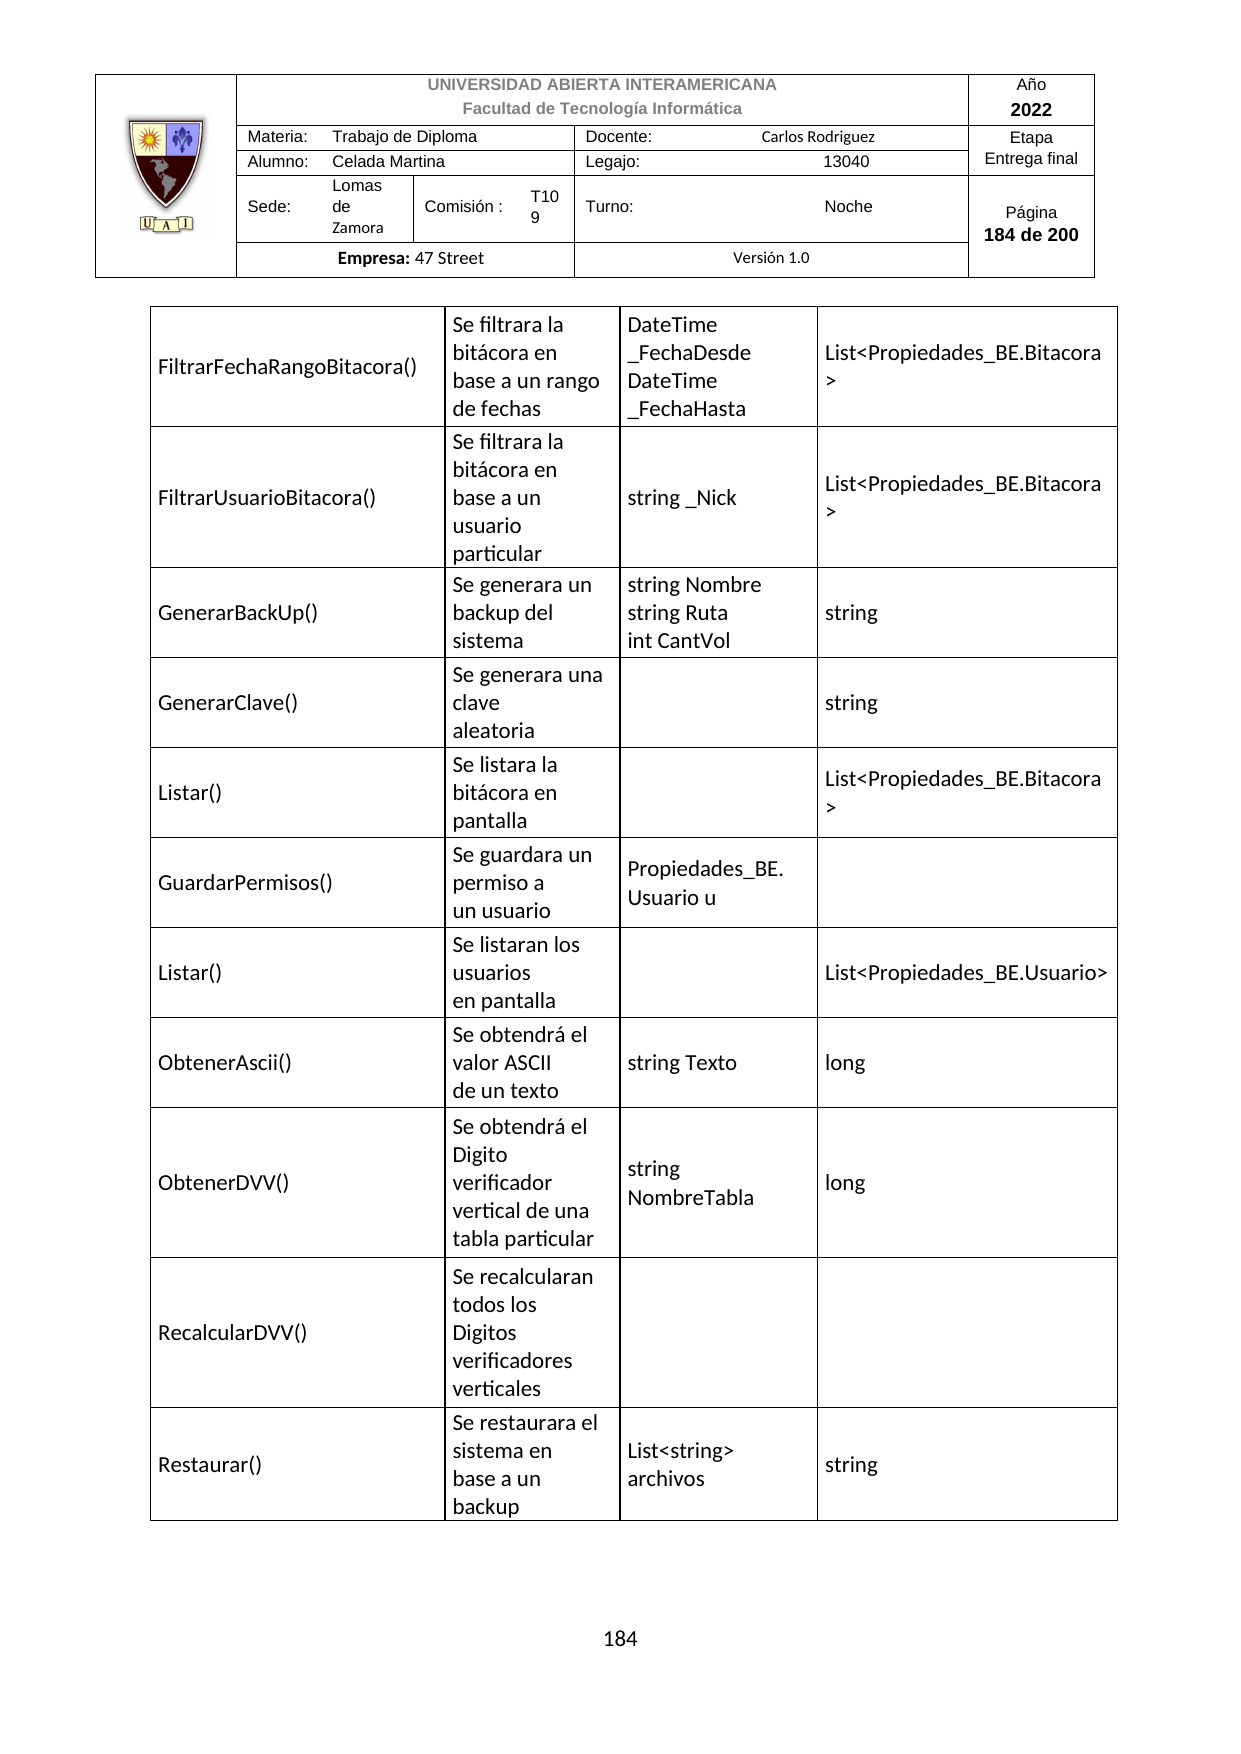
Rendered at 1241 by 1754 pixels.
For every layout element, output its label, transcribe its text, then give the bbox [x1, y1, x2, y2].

table_cell string Nombre string Ruta int CantVol [621, 568, 817, 657]
table_cell FiltrarUsuarioBitacora() [151, 427, 444, 567]
table_cell [621, 928, 817, 1017]
table_cell ObtenerAscii() [151, 1018, 444, 1107]
table_cell List<Propiedades_BE.Usuario> [818, 928, 1117, 1017]
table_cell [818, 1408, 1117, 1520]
table_cell GenerarBackUp() [151, 568, 444, 657]
table_cell Se obtendrá el valor ASCII de un texto [446, 1018, 619, 1107]
table_cell Se generara un backup del sistema [446, 568, 619, 657]
table_cell [621, 658, 817, 747]
table_cell Se listaran los usuarios en pantalla [446, 928, 619, 1017]
table_cell Se listara la bitácora en pantalla [446, 748, 619, 837]
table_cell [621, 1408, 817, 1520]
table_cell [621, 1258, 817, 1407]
picture [120, 111, 212, 237]
table_cell Se generara una clave aleatoria [446, 658, 619, 747]
table_cell [818, 838, 1117, 927]
table_cell ObtenerDVV() [151, 1108, 444, 1257]
table_cell FiltrarFechaRangoBitacora() [151, 307, 444, 426]
table_cell Propiedades_BE. Usuario u [621, 838, 817, 927]
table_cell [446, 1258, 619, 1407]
table_cell string _Nick [621, 427, 817, 567]
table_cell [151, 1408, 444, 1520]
table_cell string NombreTabla [621, 1108, 817, 1257]
table_cell List<Propiedades_BE.Bitacora> [818, 307, 1117, 426]
table_cell string [818, 568, 1117, 657]
table_cell GenerarClave() [151, 658, 444, 747]
table_cell GuardarPermisos() [151, 838, 444, 927]
table_cell Listar() [151, 928, 444, 1017]
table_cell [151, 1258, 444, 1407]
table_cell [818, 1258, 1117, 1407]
table_cell DateTime _FechaDesde DateTime _FechaHasta [621, 307, 817, 426]
table_cell string Texto [621, 1018, 817, 1107]
table_cell Listar() [151, 748, 444, 837]
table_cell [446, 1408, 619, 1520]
table_cell string [818, 658, 1117, 747]
table_cell List<Propiedades_BE.Bitacora> [818, 748, 1117, 837]
table_cell [621, 748, 817, 837]
table_cell Se filtrara la bitácora en base a un rango de fechas [446, 307, 619, 426]
table_cell long [818, 1018, 1117, 1107]
table_cell Se guardara un permiso a un usuario [446, 838, 619, 927]
table_cell Se obtendrá el Digito verificador vertical de una tabla particular [446, 1108, 619, 1257]
table_cell List<Propiedades_BE.Bitacora> [818, 427, 1117, 567]
table_cell Se filtrara la bitácora en base a un usuario particular [446, 427, 619, 567]
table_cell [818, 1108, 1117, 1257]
